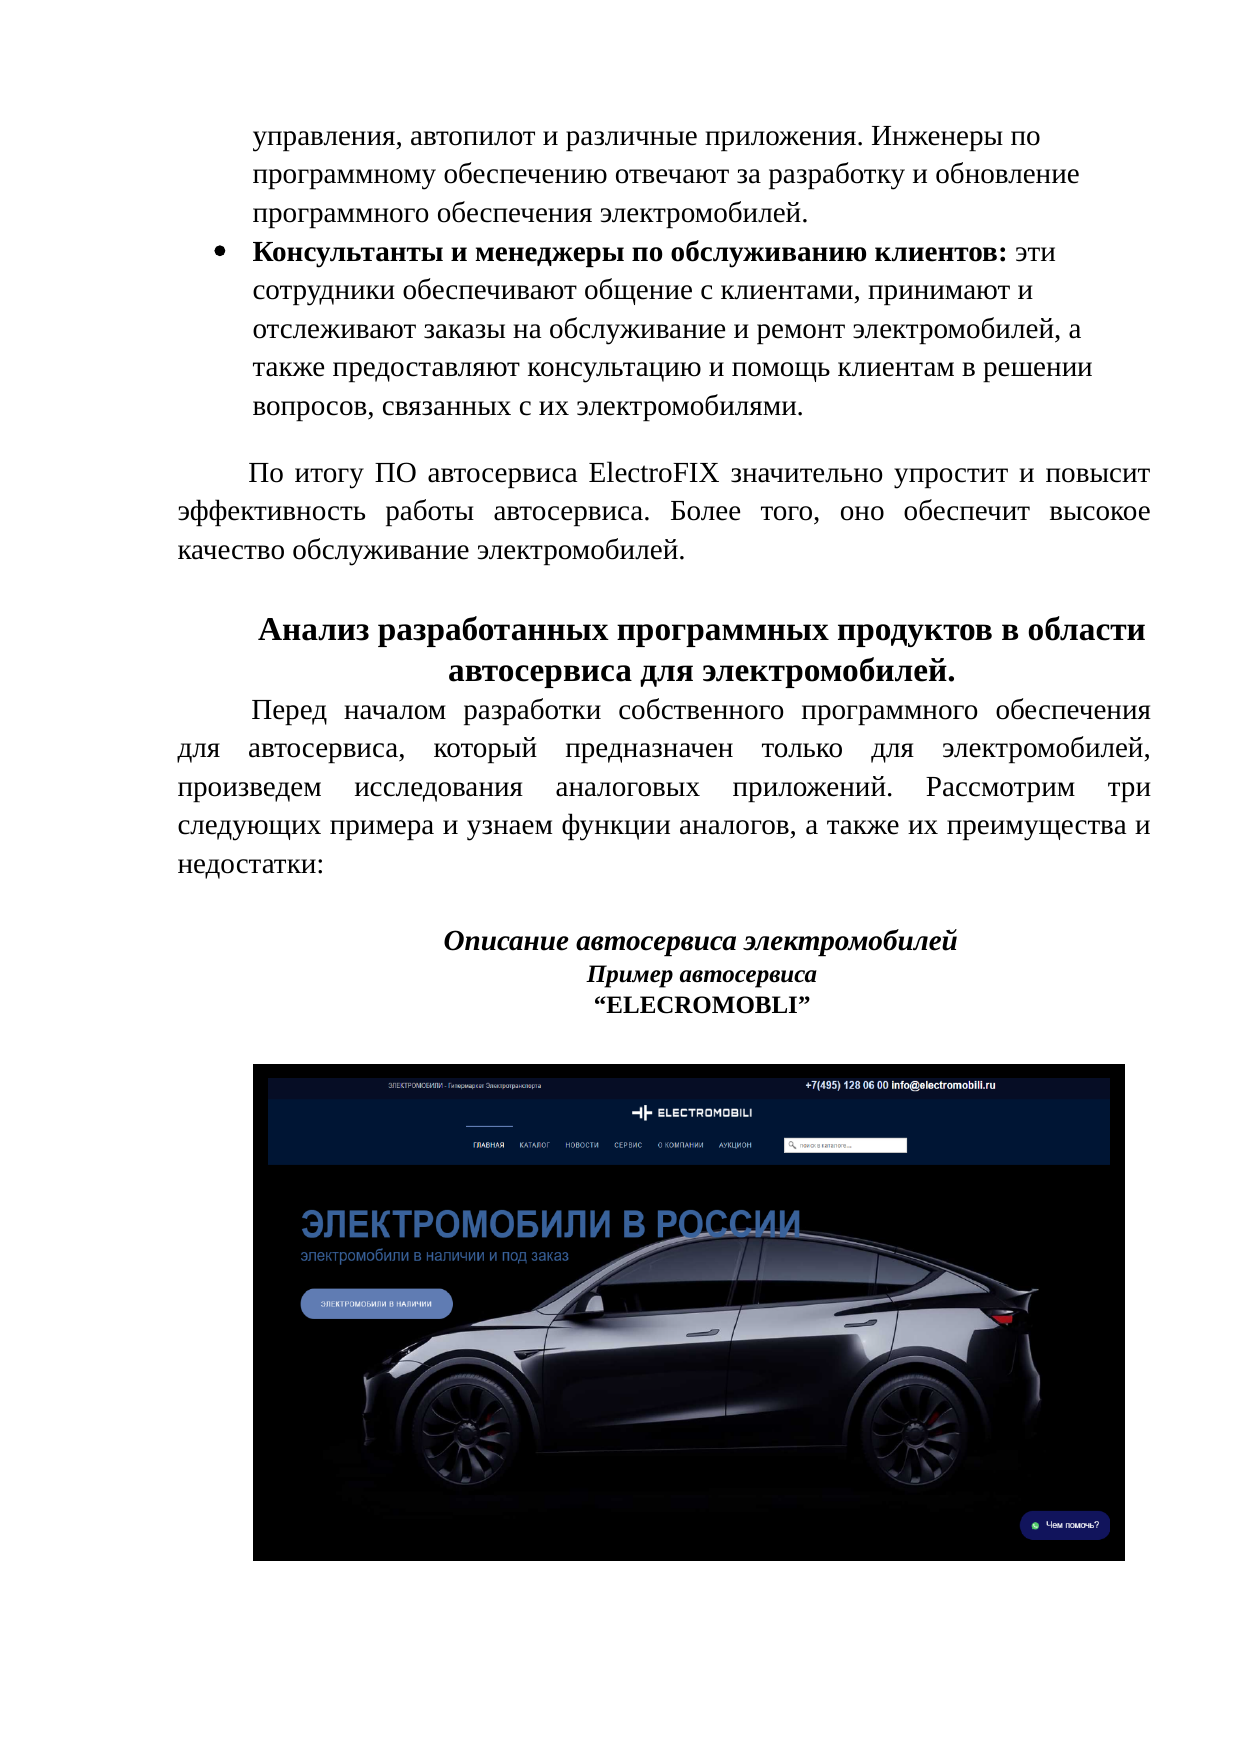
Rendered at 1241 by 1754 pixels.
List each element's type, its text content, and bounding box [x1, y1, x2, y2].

list Пример автосервиса [252, 959, 1152, 988]
picture [268, 1078, 1110, 1546]
list Перед началом разработки собственного программного обеспечения для автосервиса, который предназначен только для электромобилей, произведем исследования аналоговых приложений. Рассмотрим три следующих примера и узнаем функции аналогов, а также их преимущества и недостатки: [177, 692, 1152, 879]
list Консультанты и менеджеры по обслуживанию клиентов: эти сотрудники обеспечивают общение с клиентами, принимают и отслеживают заказы на обслуживание и ремонт электромобилей, а также предоставляют консультацию и помощь клиентам в решении вопросов, связанных с их электромобилями. [215, 234, 1152, 422]
list “ELECROMOBLI” [252, 990, 1152, 1019]
list Описание автосервиса электромобилей [252, 923, 1152, 957]
list По итогу ПО автосервиса ElectroFIX значительно упростит и повысит эффективность работы автосервиса. Более того, оно обеспечит высокое качество обслуживание электромобилей. [177, 455, 1152, 566]
list Анализ разработанных программных продуктов в области автосервиса для электромобилей. [252, 609, 1152, 689]
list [215, 118, 1152, 229]
